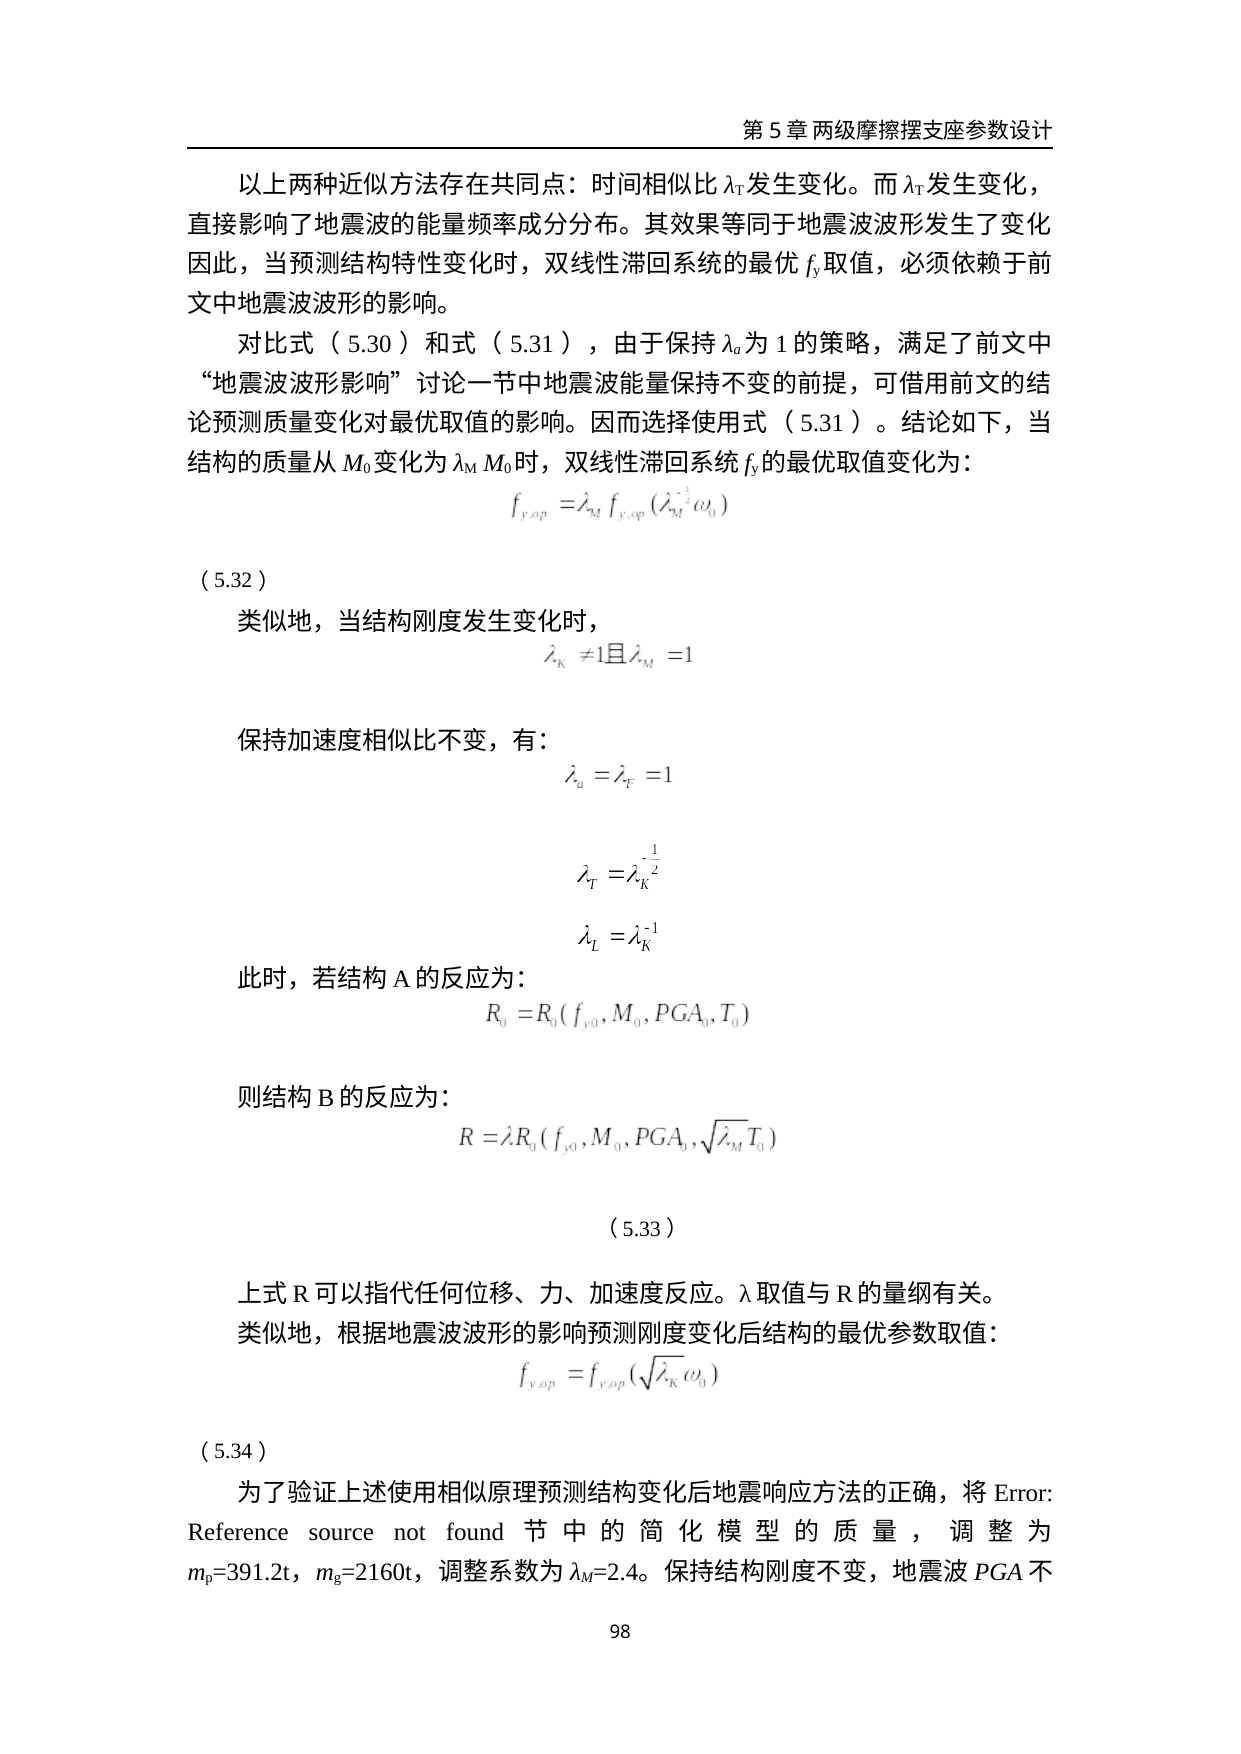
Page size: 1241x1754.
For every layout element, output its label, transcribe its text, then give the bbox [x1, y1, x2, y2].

text 类似地，当结构刚度发生变化时， [187, 599, 1053, 639]
text 保持加速度相似比不变，有： [187, 718, 1053, 758]
text 类似地，根据地震波波形的影响预测刚度变化后结构的最优参数取值： [187, 1312, 1053, 1351]
text 则结构B的反应为： [187, 1076, 1053, 1115]
text 此时，若结构A的反应为： [187, 957, 1053, 996]
text 以上两种近似方法存在共同点：时间相似比λT发生变化。而λT发生变化，直接影响了地震波的能量频率成分分布。其效果等同于地震波波形发生了变化。因此，当预测结构特性变化时，双线性滞回系统的最优fy取值，必须依赖于前文中地震波波形的影响。 [187, 163, 1053, 322]
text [187, 1470, 1053, 1589]
text 上式R可以指代任何位移、力、加速度反应。λ取值与R的量纲有关。 [187, 1272, 1053, 1312]
